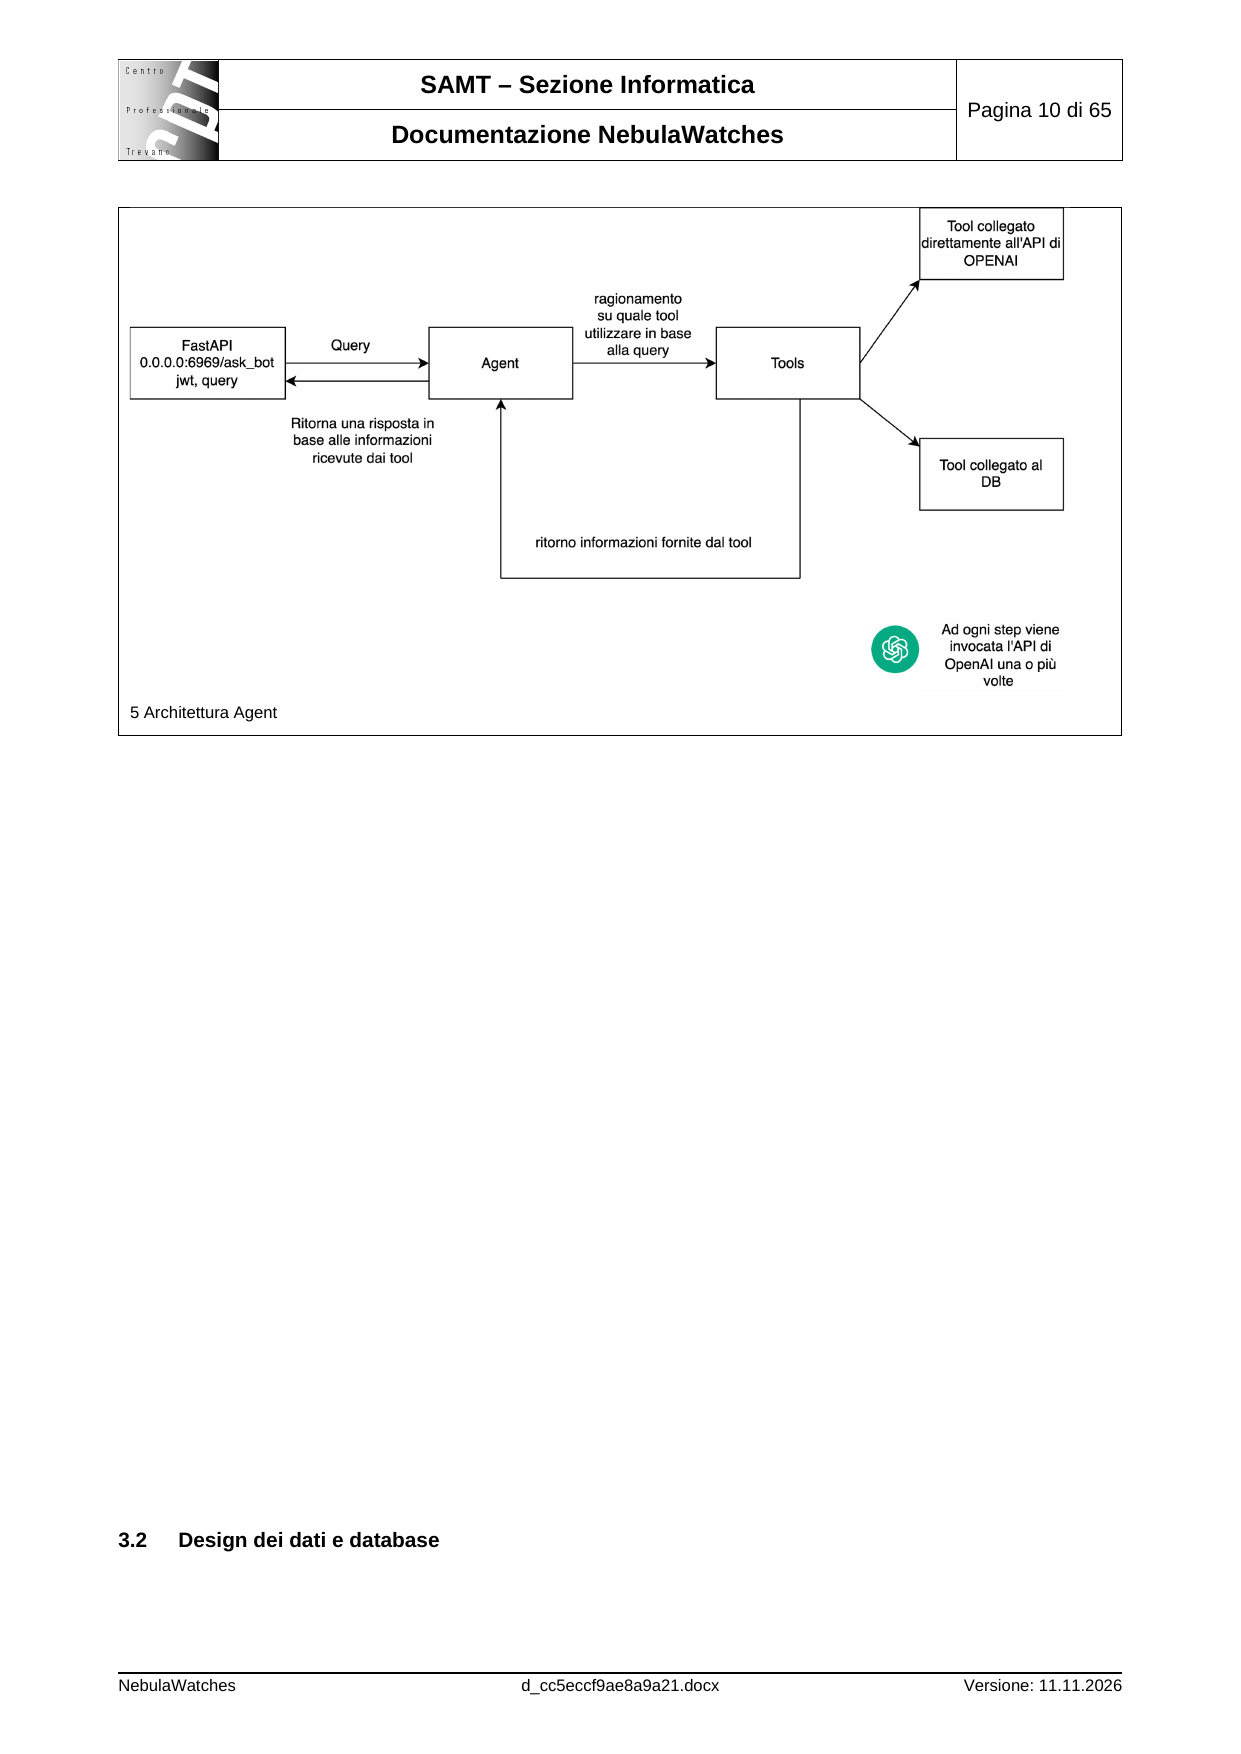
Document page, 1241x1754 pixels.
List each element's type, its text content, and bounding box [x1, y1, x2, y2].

subtitle Design dei dati e database [118, 1527, 1122, 1551]
picture [129, 207, 1070, 691]
picture [118, 60, 219, 160]
table_header 5 Architettura Agent [119, 208, 1121, 735]
